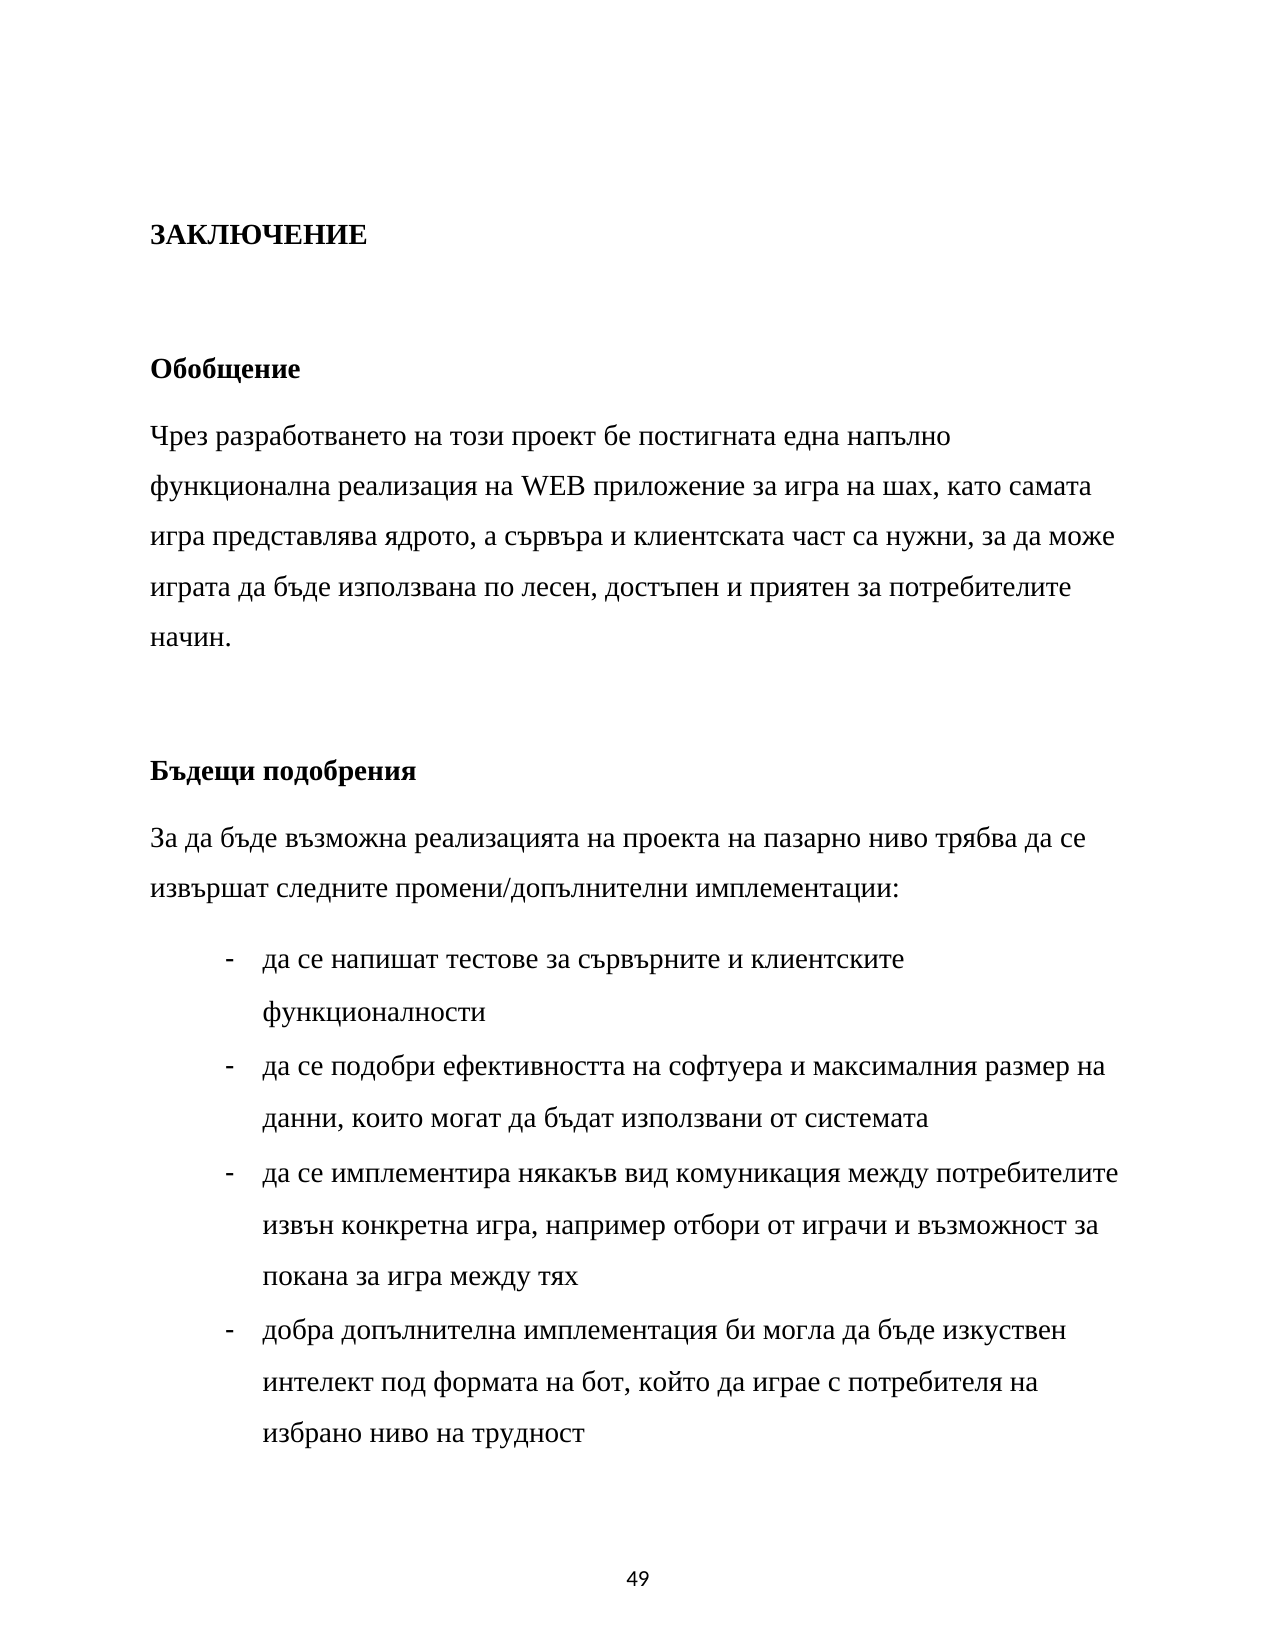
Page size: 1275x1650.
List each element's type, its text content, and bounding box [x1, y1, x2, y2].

text ЗАКЛЮЧЕНИЕ [150, 217, 1125, 251]
list да се напишат тестове за сървърните и клиентските функционалности [225, 937, 1125, 1027]
text Обобщение [150, 351, 1125, 384]
list добра допълнителна имплементация би могла да бъде изкуствен интелект под формата на бот, който да играе с потребителя на избрано ниво на трудност [225, 1308, 1125, 1448]
text Бъдещи подобрения [150, 753, 1125, 787]
list да се имплементира някакъв вид комуникация между потребителите извън конкретна игра, например отбори от играчи и възможност за покана за игра между тях [225, 1151, 1125, 1291]
text Чрез разработването на този проект бе постигната една напълно функционална реализация на WEB приложение за игра на шах, като самата игра представлява ядрото, а сървъра и клиентската част са нужни, за да може играта да бъде използвана по лесен, достъпен и приятен за потребителите начин. [150, 418, 1125, 653]
list да се подобри ефективността на софтуера и максималния размер на данни, които могат да бъдат използвани от системата [225, 1044, 1125, 1134]
text За да бъде възможна реализацията на проекта на пазарно ниво трябва да се извършат следните промени/допълнителни имплементации: [150, 820, 1125, 904]
